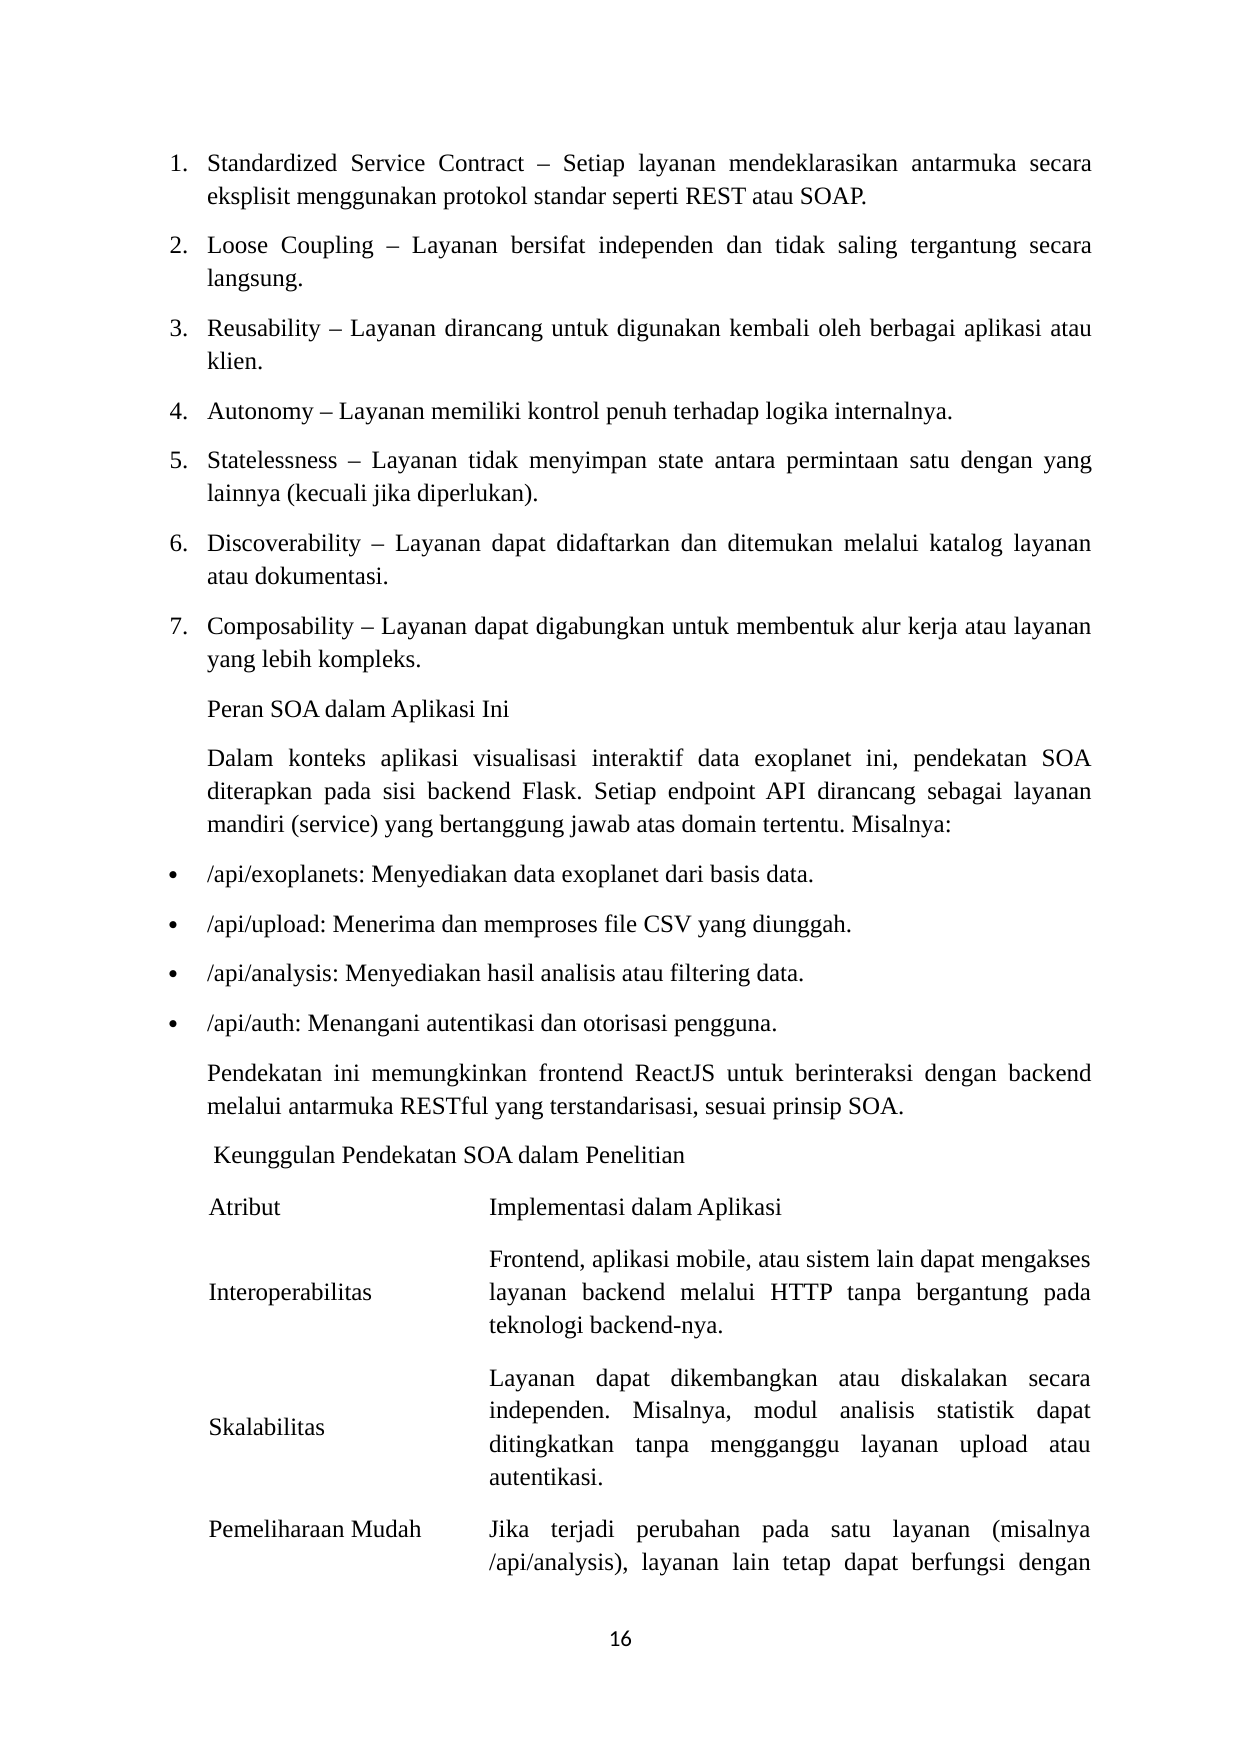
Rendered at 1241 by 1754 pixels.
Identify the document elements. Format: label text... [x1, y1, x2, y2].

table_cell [428, 1513, 1092, 1577]
text Pendekatan ini memungkinkan frontend ReactJS untuk berinteraksi dengan backend melalui antarmuka RESTful yang terstandarisasi, sesuai prinsip SOA. [207, 1058, 1092, 1119]
list Discoverability – Layanan dapat didaftarkan dan ditemukan melalui katalog layanan atau dokumentasi. [169, 528, 1092, 590]
text Keunggulan Pendekatan SOA dalam Penelitian [207, 1141, 1092, 1169]
list Composability – Layanan dapat digabungkan untuk membentuk alur kerja atau layanan yang lebih kompleks. [169, 611, 1092, 673]
list Reusability – Layanan dirancang untuk digunakan kembali oleh berbagai aplikasi atau klien. [169, 313, 1092, 375]
list /api/upload: Menerima dan memproses file CSV yang diunggah. [169, 909, 1092, 937]
table_cell Interoperabilitas [148, 1243, 428, 1361]
list Loose Coupling – Layanan bersifat independen dan tidak saling tergantung secara langsung. [169, 230, 1092, 292]
table_cell Frontend, aplikasi mobile, atau sistem lain dapat mengakses layanan backend melalui HTTP tanpa bergantung pada teknologi backend-nya. [428, 1243, 1092, 1361]
table_header Implementasi dalam Aplikasi [428, 1190, 1092, 1243]
list Autonomy – Layanan memiliki kontrol penuh terhadap logika internalnya. [169, 396, 1092, 424]
table_cell Pemeliharaan Mudah [148, 1513, 428, 1577]
list /api/auth: Menangani autentikasi dan otorisasi pengguna. [169, 1008, 1092, 1037]
table_header Atribut [148, 1190, 428, 1243]
list /api/exoplanets: Menyediakan data exoplanet dari basis data. [169, 859, 1092, 888]
list Standardized Service Contract – Setiap layanan mendeklarasikan antarmuka secara eksplisit menggunakan protokol standar seperti REST atau SOAP. [169, 148, 1092, 209]
list /api/analysis: Menyediakan hasil analisis atau filtering data. [169, 958, 1092, 987]
table_cell Skalabilitas [148, 1361, 428, 1512]
list Statelessness – Layanan tidak menyimpan state antara permintaan satu dengan yang lainnya (kecuali jika diperlukan). [169, 446, 1092, 507]
table_cell Layanan dapat dikembangkan atau diskalakan secara independen. Misalnya, modul analisis statistik dapat ditingkatkan tanpa mengganggu layanan upload atau autentikasi. [428, 1361, 1092, 1512]
text Dalam konteks aplikasi visualisasi interaktif data exoplanet ini, pendekatan SOA diterapkan pada sisi backend Flask. Setiap endpoint API dirancang sebagai layanan mandiri (service) yang bertanggung jawab atas domain tertentu. Misalnya: [207, 743, 1092, 838]
text Peran SOA dalam Aplikasi Ini [207, 694, 1092, 722]
